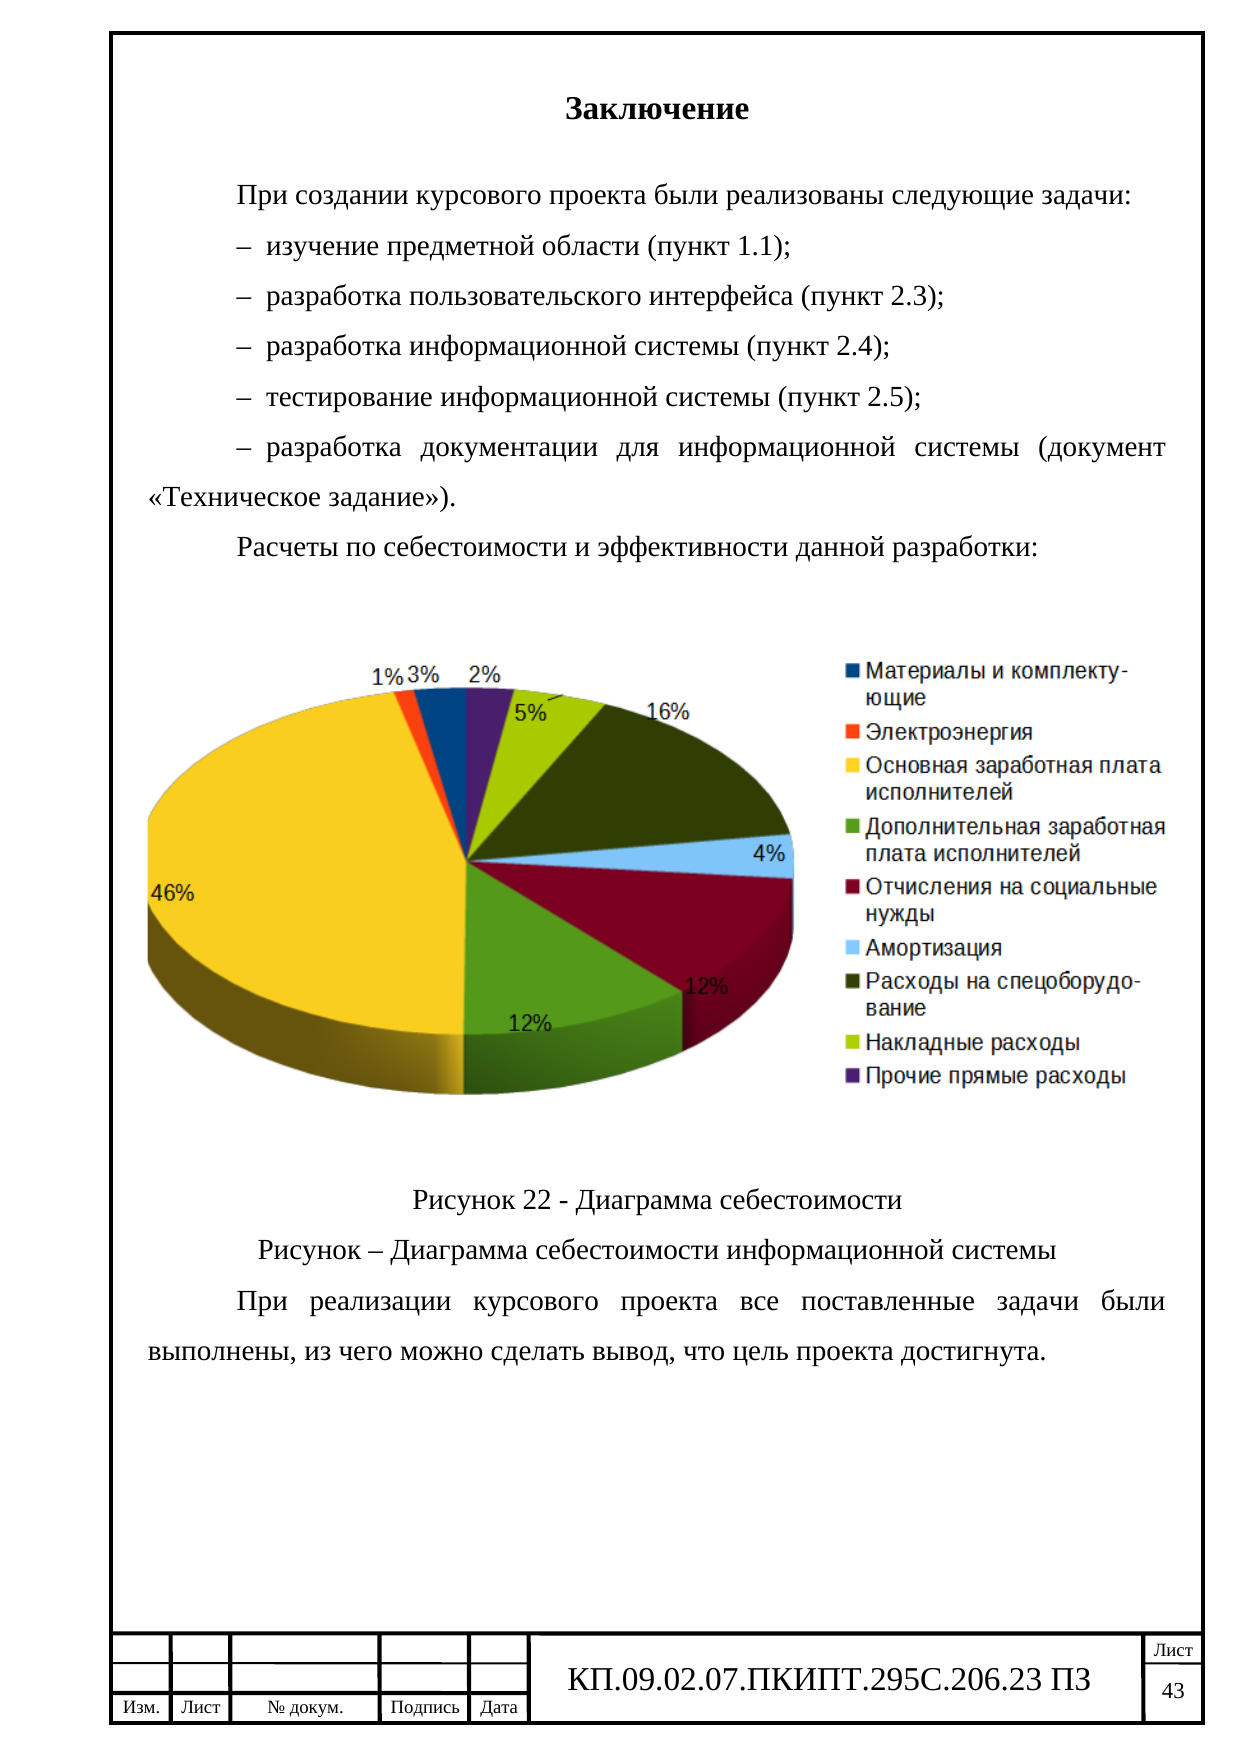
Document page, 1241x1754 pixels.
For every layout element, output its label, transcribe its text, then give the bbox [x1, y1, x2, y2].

text Расчеты по себестоимости и эффективности данной разработки: [148, 529, 1167, 563]
text При реализации курсового проекта все поставленные задачи были выполнены, из чего можно сделать вывод, что цель проекта достигнута. [148, 1283, 1167, 1367]
picture [147, 580, 1181, 1169]
list изучение предметной области (пункт 1.1); [148, 228, 1167, 261]
text Рисунок 22 - Диаграмма себестоимости [148, 1182, 1167, 1216]
text При создании курсового проекта были реализованы следующие задачи: [148, 177, 1167, 211]
text Рисунок – Диаграмма себестоимости информационной системы [148, 1232, 1167, 1266]
list разработка пользовательского интерфейса (пункт 2.3); [148, 278, 1167, 312]
list разработка информационной системы (пункт 2.4); [148, 328, 1167, 362]
subtitle Заключение [148, 89, 1167, 127]
list разработка документации для информационной системы (документ «Техническое задание»). [148, 429, 1167, 513]
list тестирование информационной системы (пункт 2.5); [148, 379, 1167, 412]
